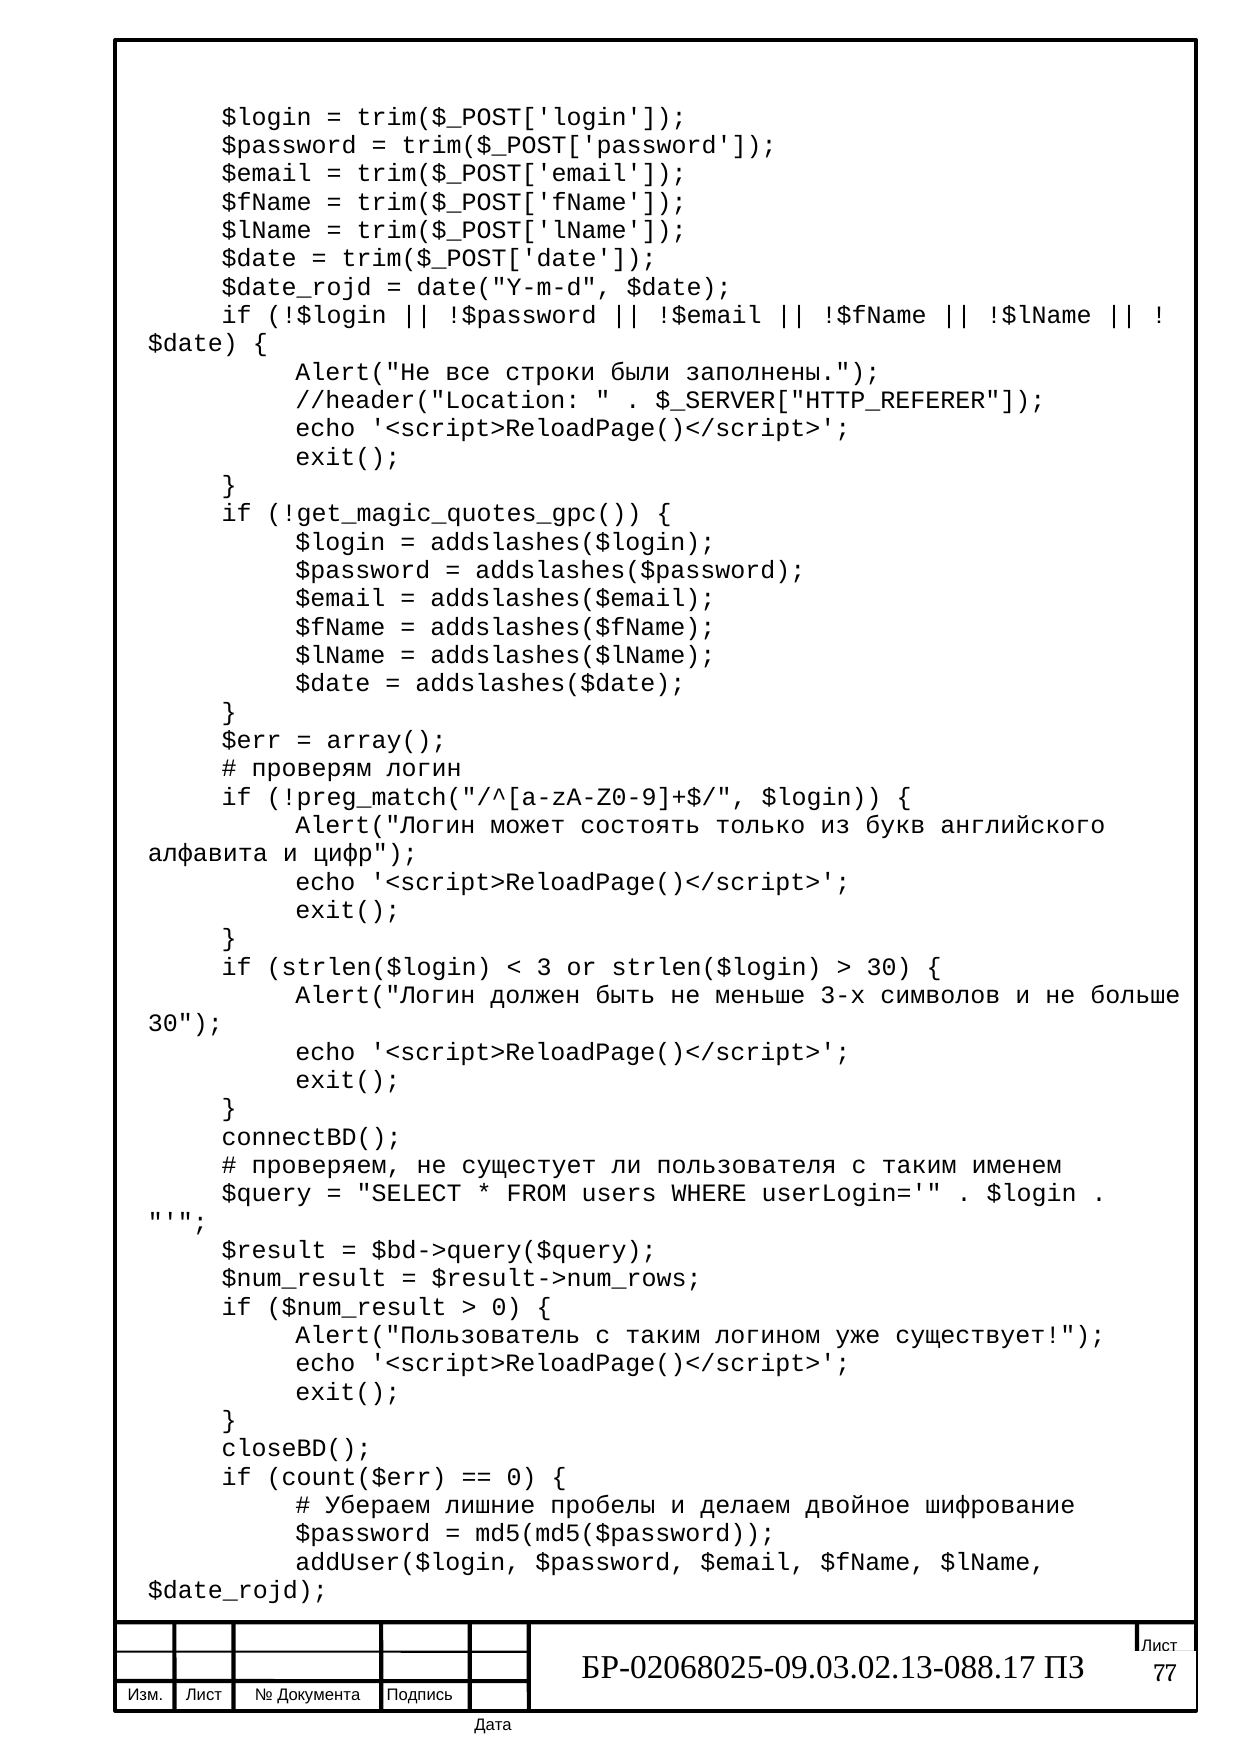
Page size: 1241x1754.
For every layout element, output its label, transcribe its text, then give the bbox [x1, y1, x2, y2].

text Alert("Не все строки были заполнены."); [148, 359, 1181, 388]
text addUser($login, $password, $email, $fName, $lName, $date_rojd); [148, 1549, 1181, 1606]
text } [148, 699, 1181, 728]
text if ($num_result > 0) { [148, 1294, 1181, 1323]
text if (!get_magic_quotes_gpc()) { [148, 501, 1181, 529]
text $date = trim($_POST['date']); [148, 246, 1181, 274]
text Alert("Логин может состоять только из букв английского алфавита и цифр"); [148, 813, 1181, 869]
text $date = addslashes($date); [148, 671, 1181, 699]
text } [148, 926, 1181, 954]
text $fName = trim($_POST['fName']); [148, 189, 1181, 218]
text $password = trim($_POST['password']); [148, 133, 1181, 161]
text echo '<script>ReloadPage()</script>'; [148, 869, 1181, 898]
text $query = "SELECT * FROM users WHERE userLogin='" . $login . "'"; [148, 1181, 1181, 1238]
text } [148, 473, 1181, 501]
text } [148, 1408, 1181, 1436]
text closeBD(); [148, 1436, 1181, 1464]
text connectBD(); [148, 1124, 1181, 1153]
text $num_result = $result->num_rows; [148, 1266, 1181, 1294]
text $err = array(); [148, 728, 1181, 756]
text $email = addslashes($email); [148, 586, 1181, 614]
text echo '<script>ReloadPage()</script>'; [148, 1351, 1181, 1379]
text if (!preg_match("/^[a-zA-Z0-9]+$/", $login)) { [148, 784, 1181, 813]
text $fName = addslashes($fName); [148, 614, 1181, 643]
text if (count($err) == 0) { [148, 1464, 1181, 1493]
text Alert("Пользователь с таким логином уже существует!"); [148, 1323, 1181, 1351]
text # проверям логин [148, 756, 1181, 784]
text # проверяем, не сущестует ли пользователя с таким именем [148, 1153, 1181, 1181]
text $lName = trim($_POST['lName']); [148, 218, 1181, 246]
text $result = $bd->query($query); [148, 1238, 1181, 1266]
text exit(); [148, 444, 1181, 473]
text $date_rojd = date("Y-m-d", $date); [148, 274, 1181, 303]
text echo '<script>ReloadPage()</script>'; [148, 416, 1181, 444]
text $password = addslashes($password); [148, 558, 1181, 586]
text exit(); [148, 1068, 1181, 1096]
text Alert("Логин должен быть не меньше 3-х символов и не больше 30"); [148, 983, 1181, 1039]
text echo '<script>ReloadPage()</script>'; [148, 1039, 1181, 1068]
text } [148, 1096, 1181, 1124]
text $email = trim($_POST['email']); [148, 161, 1181, 189]
text $login = addslashes($login); [148, 529, 1181, 558]
text if (!$login || !$password || !$email || !$fName || !$lName || !$date) { [148, 303, 1181, 359]
text exit(); [148, 1379, 1181, 1408]
text $lName = addslashes($lName); [148, 643, 1181, 671]
text $password = md5(md5($password)); [148, 1521, 1181, 1549]
text # Убераем лишние пробелы и делаем двойное шифрование [148, 1493, 1181, 1521]
text if (strlen($login) < 3 or strlen($login) > 30) { [148, 954, 1181, 983]
text $login = trim($_POST['login']); [148, 104, 1181, 133]
text //header("Location: " . $_SERVER["HTTP_REFERER"]); [148, 388, 1181, 416]
text exit(); [148, 898, 1181, 926]
